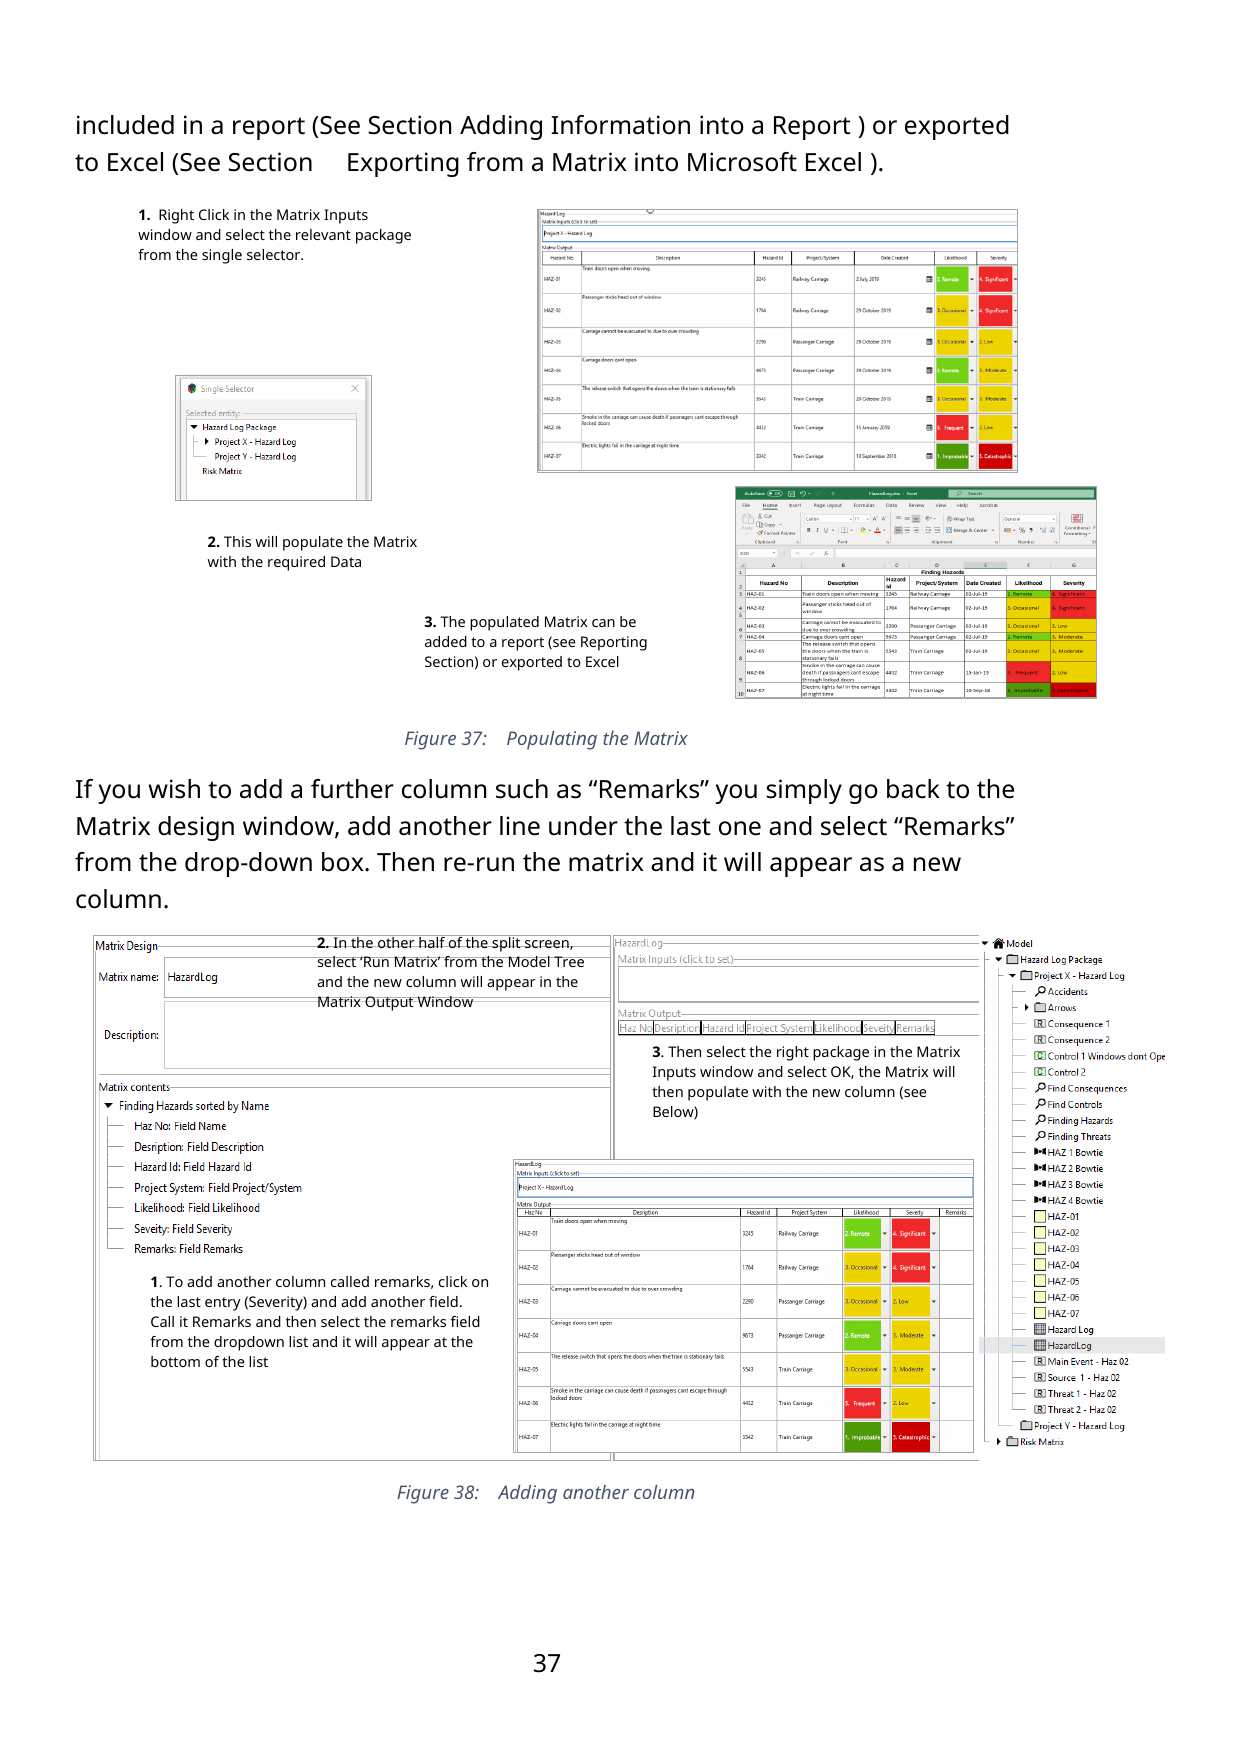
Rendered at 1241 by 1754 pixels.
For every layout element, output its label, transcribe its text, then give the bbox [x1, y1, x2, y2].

text If you wish to add a further column such as “Remarks” you simply go back to the Matrix design window, add another line under the last one and select “Remarks” from the drop-down box. Then re-run the matrix and it will appear as a new column. [75, 771, 1019, 916]
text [75, 108, 1019, 179]
picture [176, 376, 371, 500]
text Figure 38: Adding another column [75, 1479, 1019, 1505]
picture [94, 936, 610, 1460]
text Figure 37: Populating the Matrix [75, 725, 1019, 751]
picture [514, 1160, 973, 1452]
picture [538, 210, 1017, 472]
picture [736, 487, 1096, 698]
picture [614, 935, 1165, 1461]
